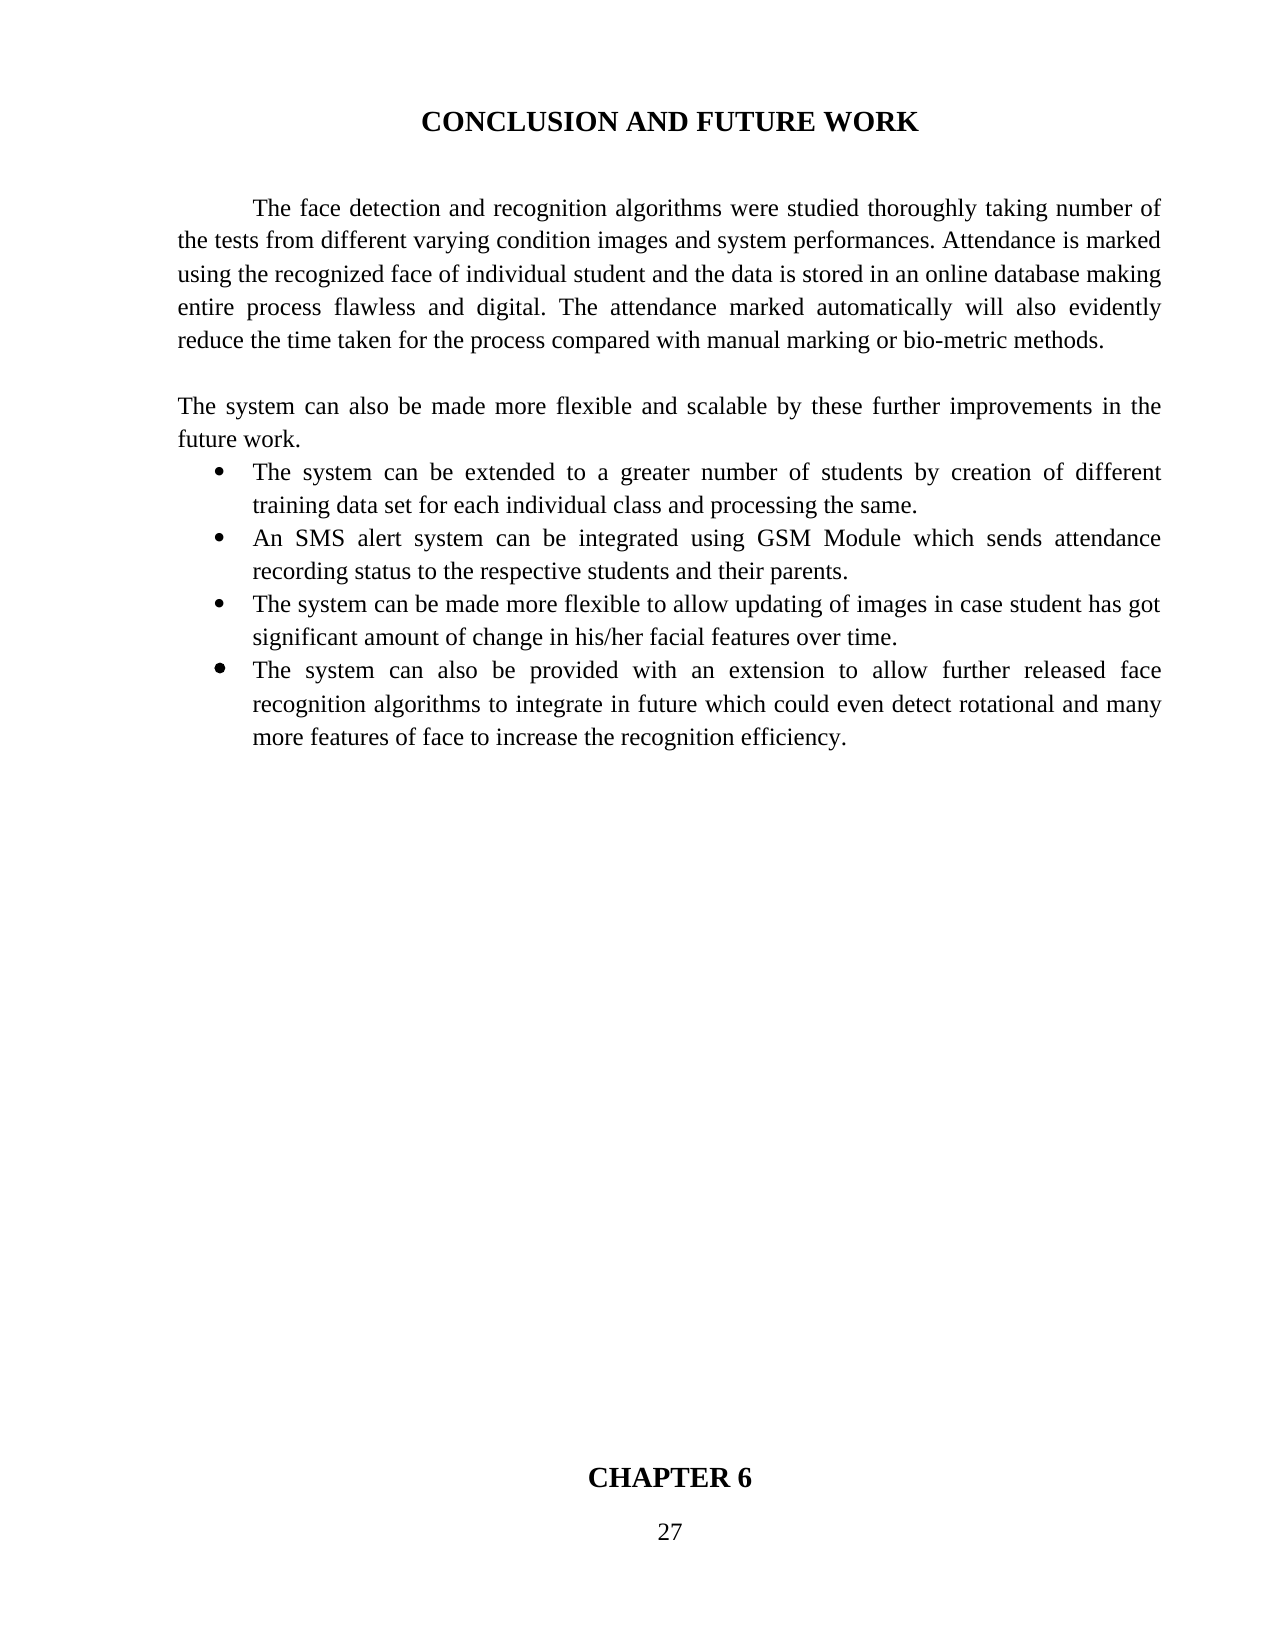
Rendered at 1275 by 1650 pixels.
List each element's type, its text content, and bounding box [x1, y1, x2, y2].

list The system can be extended to a greater number of students by creation of different training data set for each individual class and processing the same. [215, 457, 1162, 518]
text The system can also be made more flexible and scalable by these further improvements in the future work. [177, 391, 1162, 452]
list The system can also be provided with an extension to allow further released face recognition algorithms to integrate in future which could even detect rotational and many more features of face to increase the recognition efficiency. [215, 655, 1162, 751]
text The face detection and recognition algorithms were studied thoroughly taking number of the tests from different varying condition images and system performances. Attendance is marked using the recognized face of individual student and the data is stored in an online database making entire process flawless and digital. The attendance marked automatically will also evidently reduce the time taken for the process compared with manual marking or bio-metric methods. [177, 193, 1162, 353]
text CONCLUSION AND FUTURE WORK [177, 104, 1162, 137]
text CHAPTER 6 [177, 1460, 1162, 1494]
list The system can be made more flexible to allow updating of images in case student has got significant amount of change in his/her facial features over time. [215, 589, 1162, 651]
list An SMS alert system can be integrated using GSM Module which sends attendance recording status to the respective students and their parents. [215, 523, 1162, 584]
